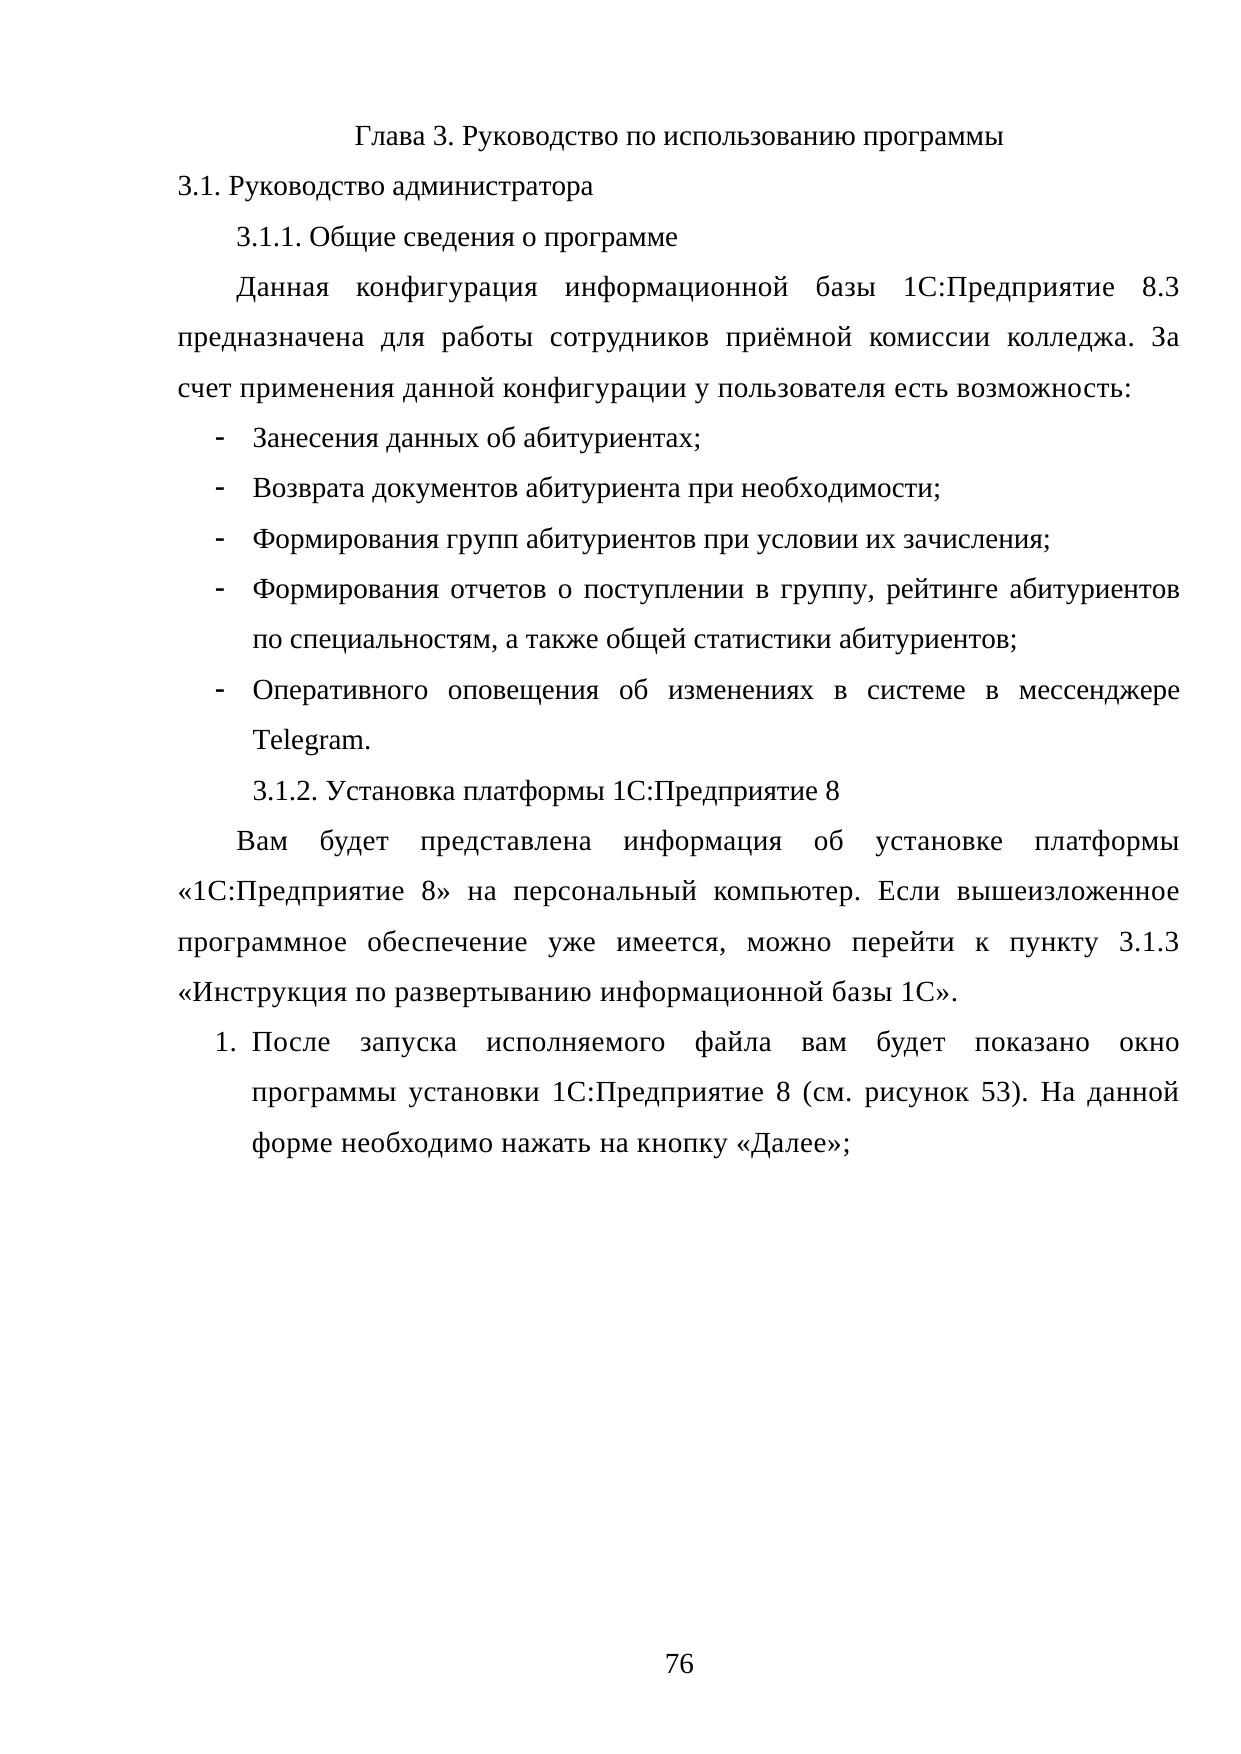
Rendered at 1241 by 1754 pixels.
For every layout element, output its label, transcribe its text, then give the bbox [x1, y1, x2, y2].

list 3.1.2. Установка платформы 1С:Предприятие 8 [252, 773, 1181, 806]
title После запуска исполняемого файла вам будет показано окно программы установки 1С:Предприятие 8 (см. рисунок 53). На данной форме необходимо нажать на кнопку «Далее»; [214, 1024, 1181, 1158]
title Данная конфигурация информационной базы 1С:Предприятие 8.3 предназначена для работы сотрудников приёмной комиссии колледжа. За счет применения данной конфигурации у пользователя есть возможность: [177, 269, 1181, 403]
list Занесения данных об абитуриентах; [215, 420, 1181, 454]
list Формирования отчетов о поступлении в группу, рейтинге абитуриентов по специальностям, а также общей статистики абитуриентов; [215, 571, 1181, 655]
list Оперативного оповещения об изменениях в системе в мессенджере Telegram. [215, 672, 1181, 756]
list Возврата документов абитуриента при необходимости; [215, 470, 1181, 504]
subtitle 3.1.1. Общие сведения о программе [236, 219, 1181, 252]
subtitle 3.1. Руководство администратора [177, 168, 1181, 202]
title Вам будет представлена информация об установке платформы «1С:Предприятие 8» на персональный компьютер. Если вышеизложенное программное обеспечение уже имеется, можно перейти к пункту 3.1.3 «Инструкция по развертыванию информационной базы 1С». [177, 823, 1181, 1007]
list Формирования групп абитуриентов при условии их зачисления; [215, 521, 1181, 554]
subtitle Глава 3. Руководство по использованию программы [177, 118, 1181, 152]
